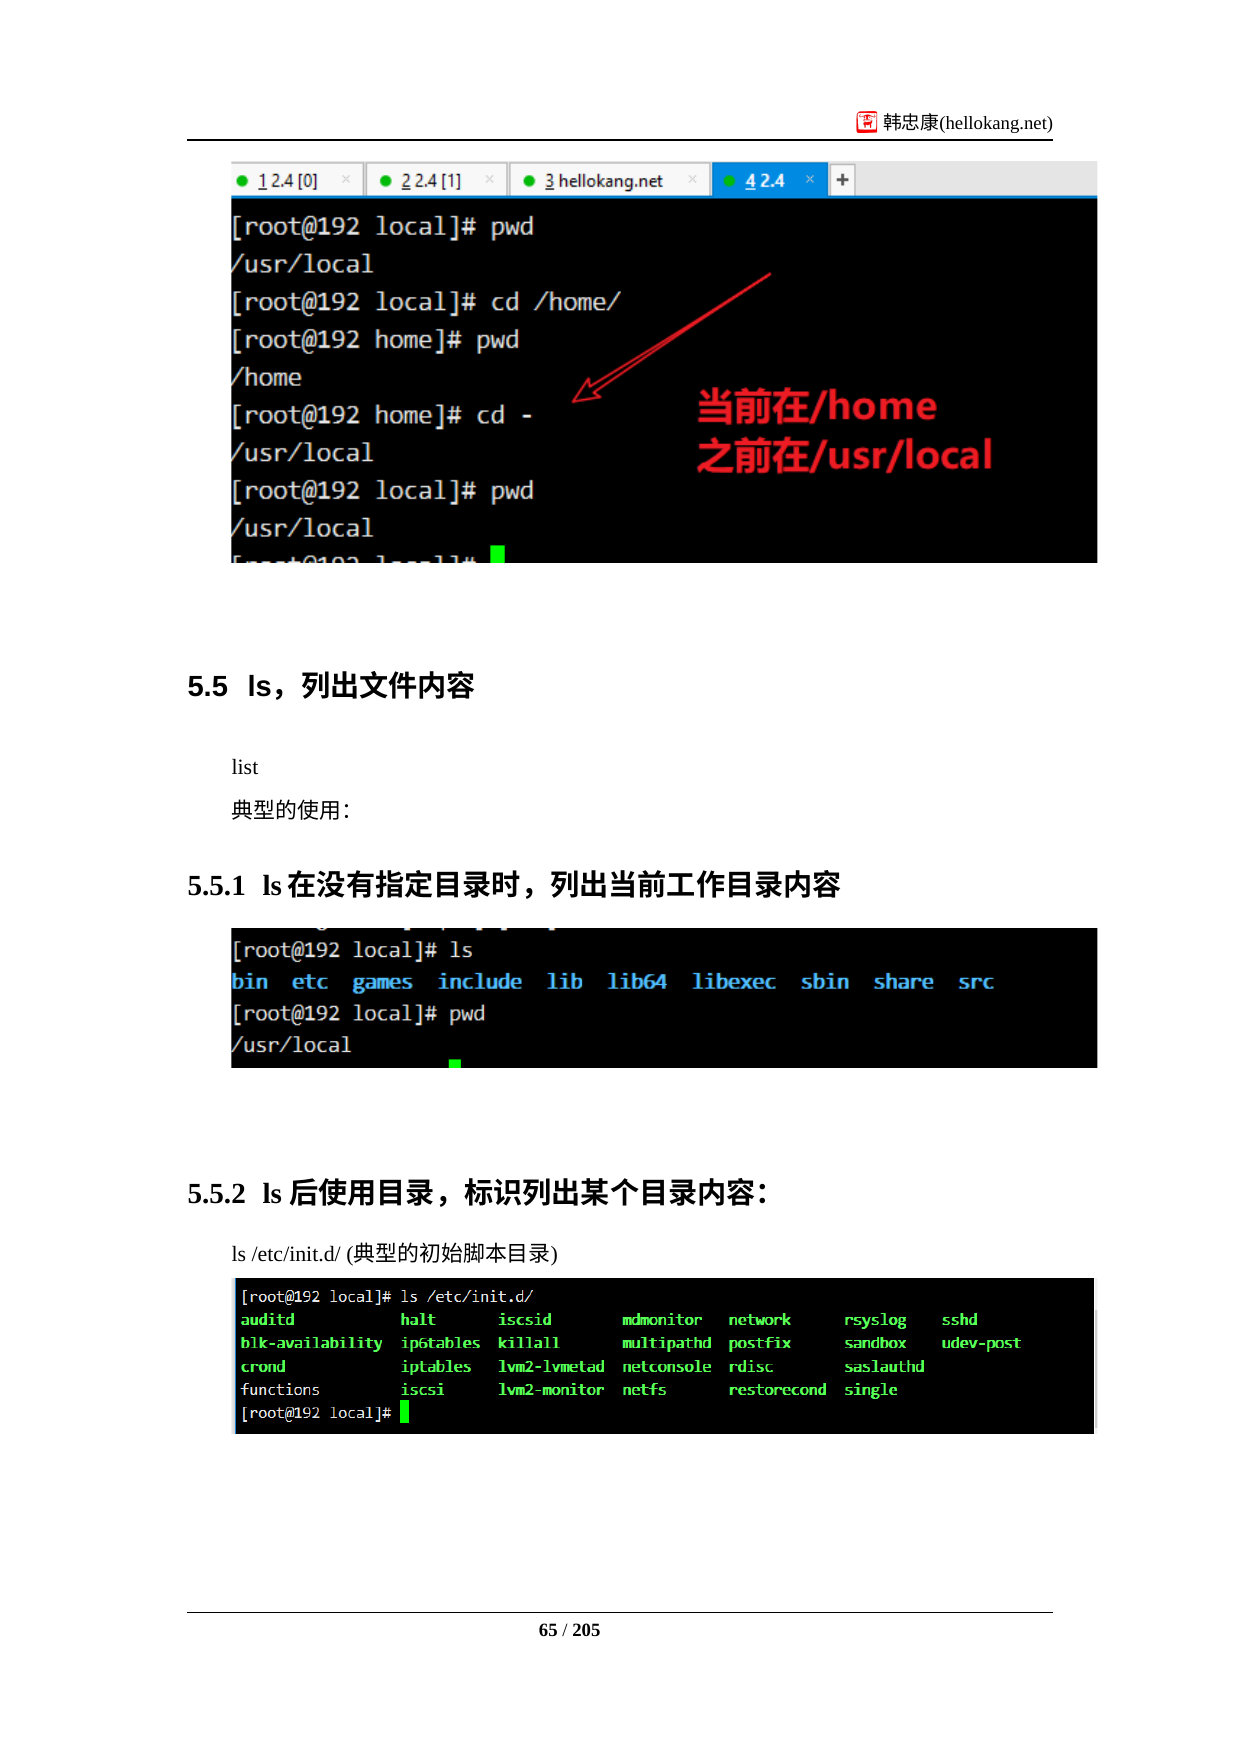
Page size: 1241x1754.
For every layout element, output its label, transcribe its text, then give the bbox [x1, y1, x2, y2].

picture [856, 111, 878, 133]
text list [187, 750, 1053, 783]
subtitle ls 后使用目录，标识列出某个目录内容： [187, 1158, 1053, 1223]
subtitle ls在没有指定目录时，列出当前工作目录内容 [187, 851, 1053, 916]
subtitle ls，列出文件内容 [187, 652, 1053, 717]
picture [231, 161, 1098, 563]
text ls /etc/init.d/ (典型的初始脚本目录) [187, 1236, 1053, 1268]
text 典型的使用： [187, 793, 1053, 826]
picture [231, 928, 1098, 1068]
picture [231, 1278, 1098, 1434]
